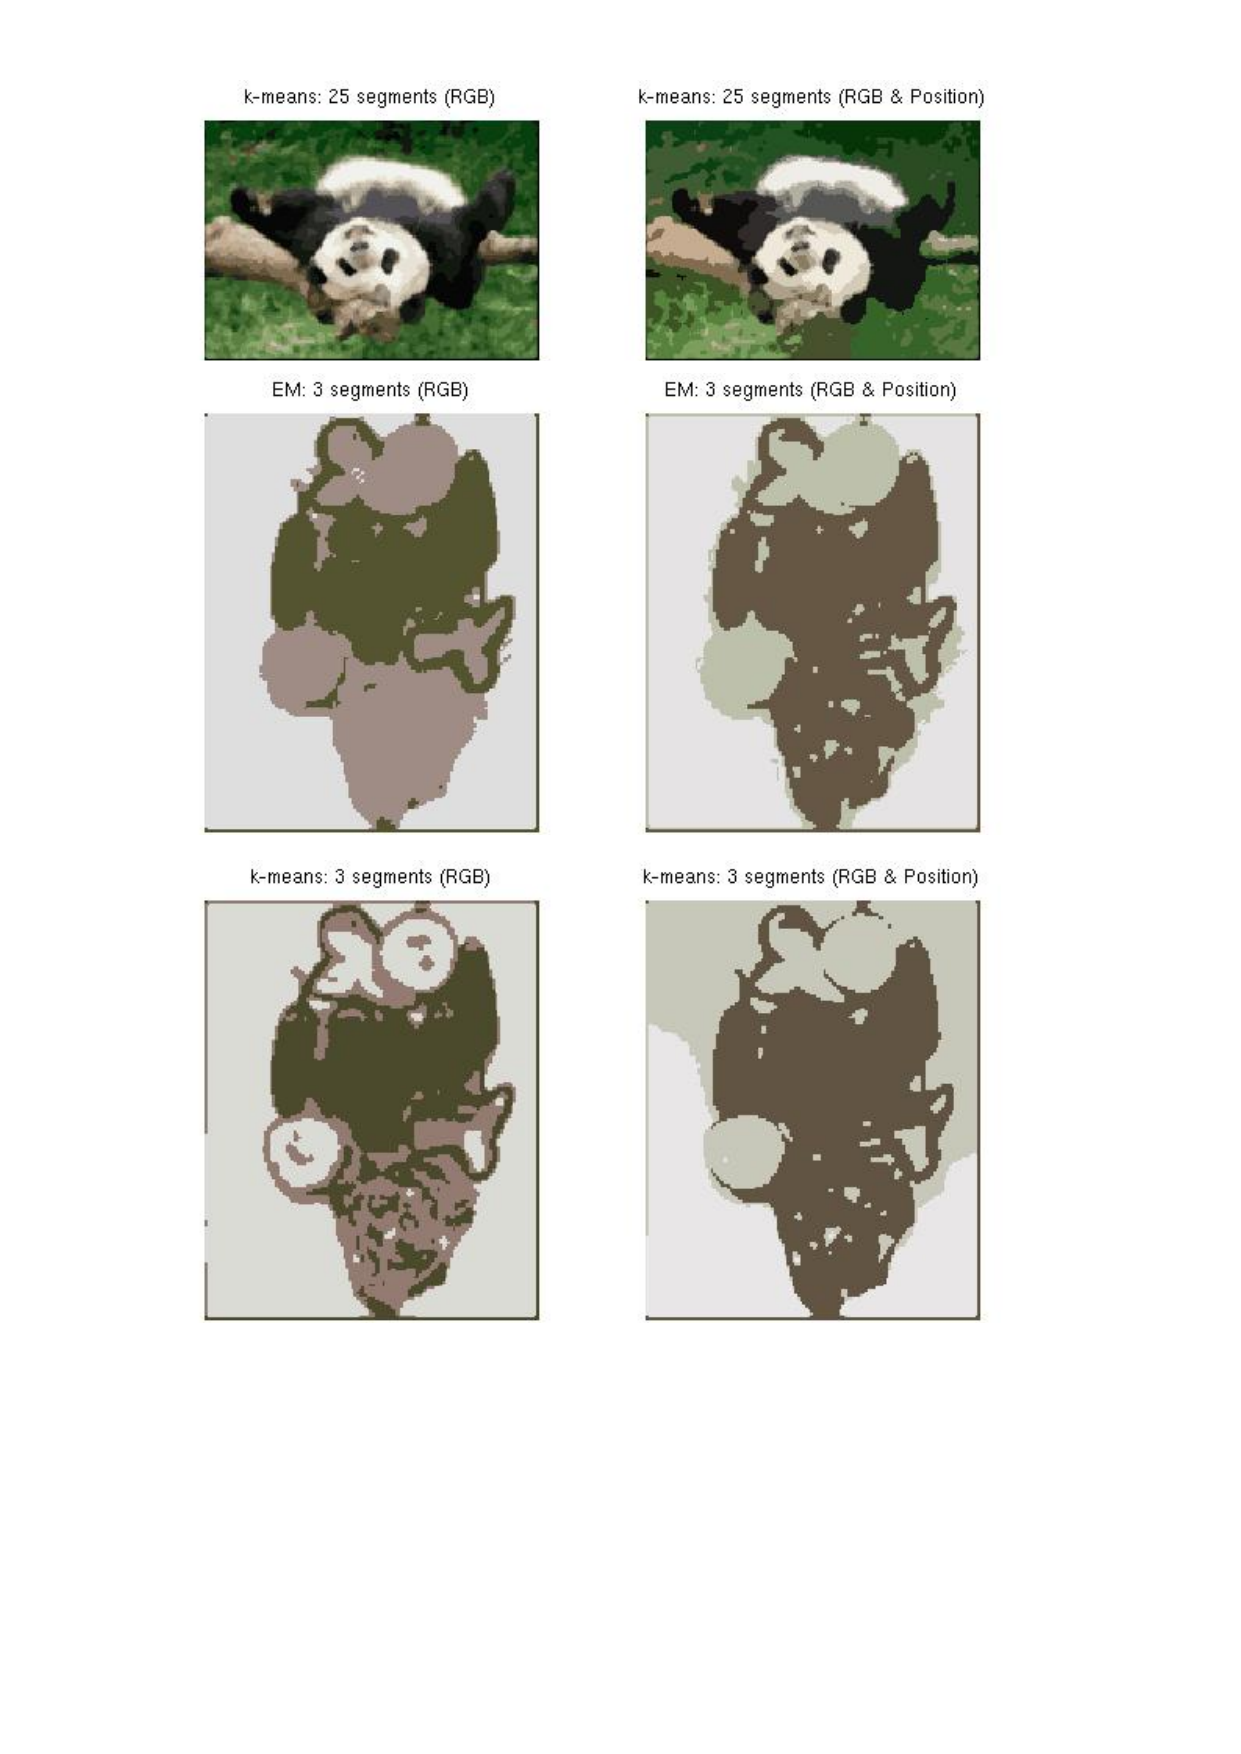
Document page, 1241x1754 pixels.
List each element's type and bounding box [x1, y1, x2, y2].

picture [75, 80, 1075, 361]
picture [75, 373, 1075, 835]
picture [75, 860, 1075, 1323]
